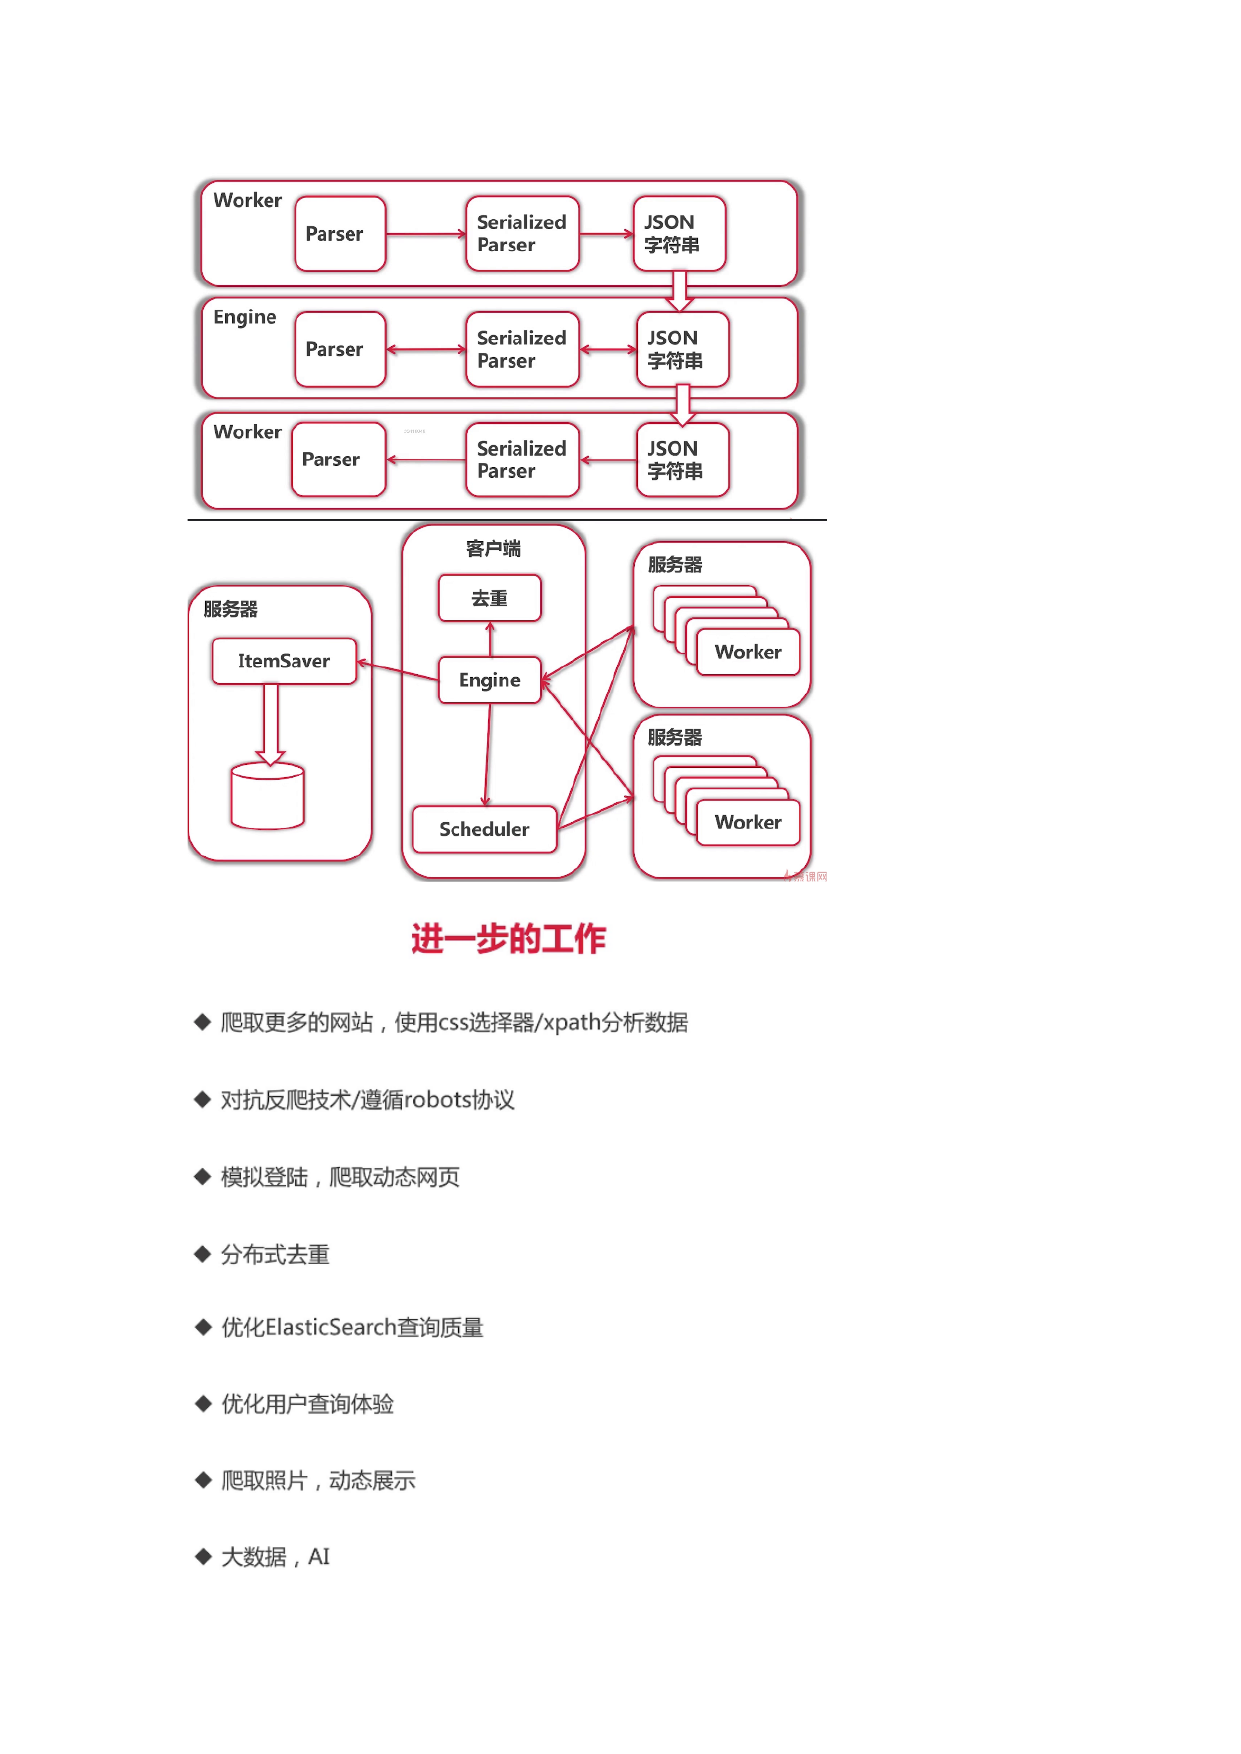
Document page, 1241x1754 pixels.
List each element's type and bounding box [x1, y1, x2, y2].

picture [187, 1299, 525, 1573]
picture [187, 162, 827, 882]
picture [187, 909, 707, 1282]
